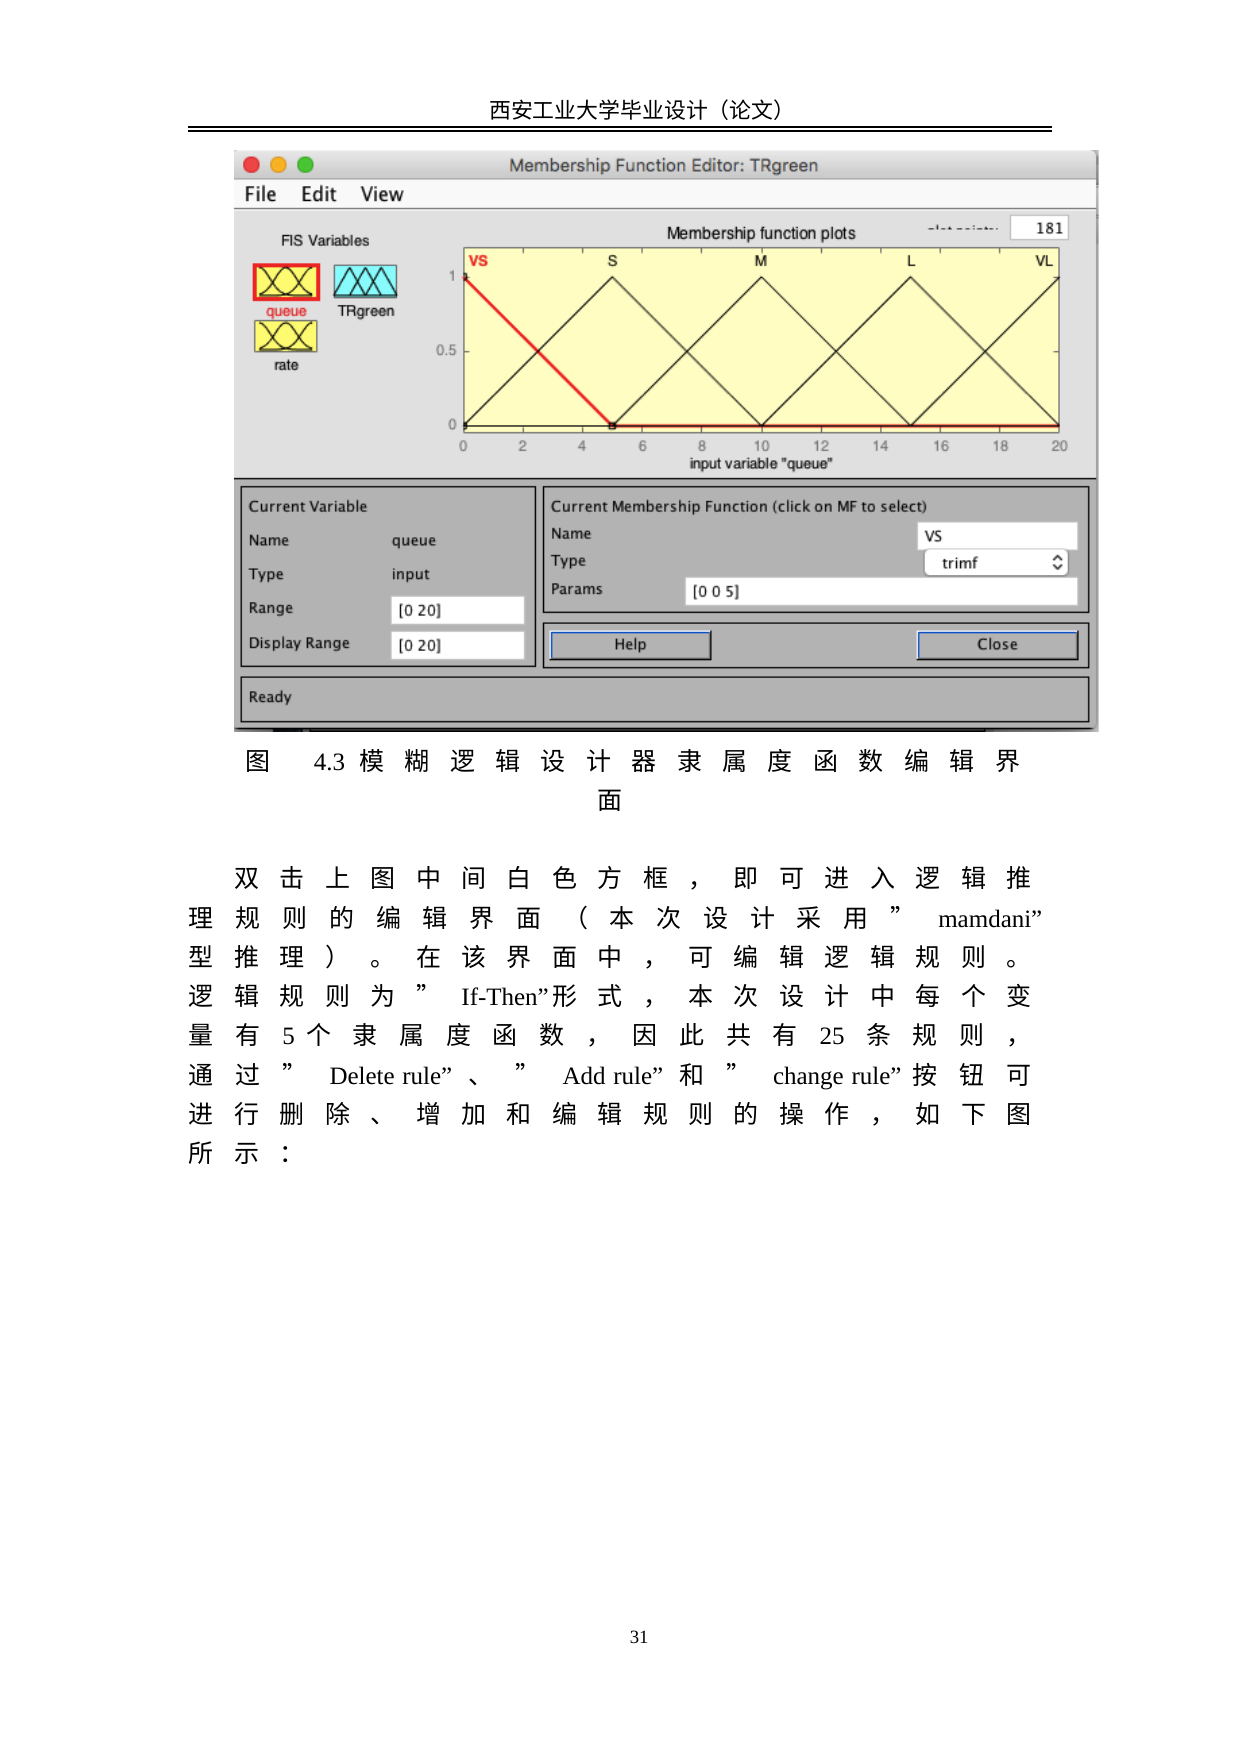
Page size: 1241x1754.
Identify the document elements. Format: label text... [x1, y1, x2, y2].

text 图 4.3 模糊逻辑设计器隶属度函数编辑界面 [189, 739, 1052, 818]
text 双击上图中间白色方框，即可进入逻辑推理规则的编辑界面（本次设计采用”mamdani”型推理）。在该界面中，可编辑逻辑规则。逻辑规则为”If-Then”形式，本次设计中每个变量有5个隶属度函数，因此共有25条规则，通过”Delete rule”、”Add rule”和”change rule”按钮可进行删除、增加和编辑规则的操作，如下图所示： [189, 857, 1052, 1171]
picture [234, 150, 1099, 732]
